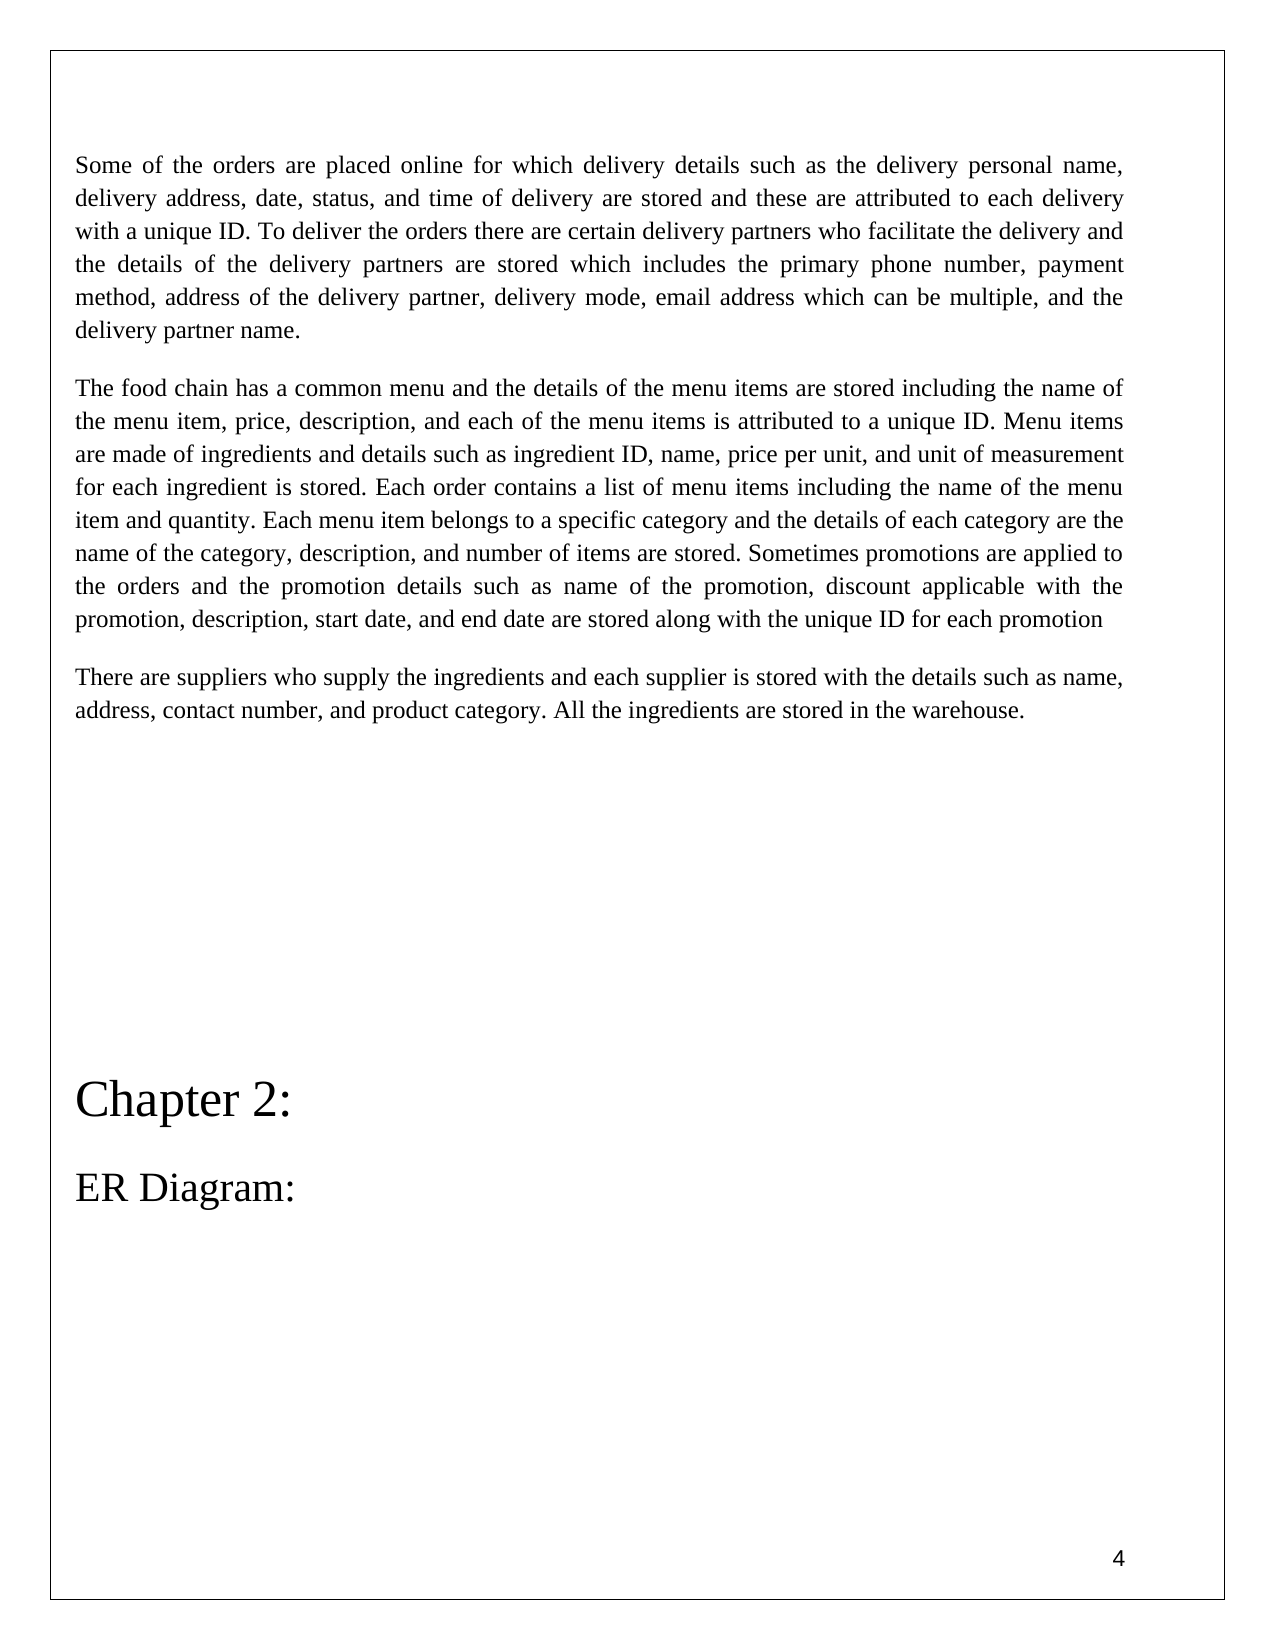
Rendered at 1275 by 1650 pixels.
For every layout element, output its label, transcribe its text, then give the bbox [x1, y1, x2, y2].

subtitle Chapter 2: [75, 1068, 1125, 1128]
text The food chain has a common menu and the details of the menu items are stored including the name of the menu item, price, description, and each of the menu items is attributed to a unique ID. Menu items are made of ingredients and details such as ingredient ID, name, price per unit, and unit of measurement for each ingredient is stored. Each order contains a list of menu items including the name of the menu item and quantity. Each menu item belongs to a specific category and the details of each category are the name of the category, description, and number of items are stored. Sometimes promotions are applied to the orders and the promotion details such as name of the promotion, discount applicable with the promotion, description, start date, and end date are stored along with the unique ID for each promotion [75, 373, 1125, 633]
text There are suppliers who supply the ingredients and each supplier is stored with the details such as name, address, contact number, and product category. All the ingredients are stored in the warehouse. [75, 662, 1125, 724]
text Some of the orders are placed online for which delivery details such as the delivery personal name, delivery address, date, status, and time of delivery are stored and these are attributed to each delivery with a unique ID. To deliver the orders there are certain delivery partners who facilitate the delivery and the details of the delivery partners are stored which includes the primary phone number, payment method, address of the delivery partner, delivery mode, email address which can be multiple, and the delivery partner name. [75, 150, 1125, 344]
subtitle ER Diagram: [75, 1162, 1125, 1210]
